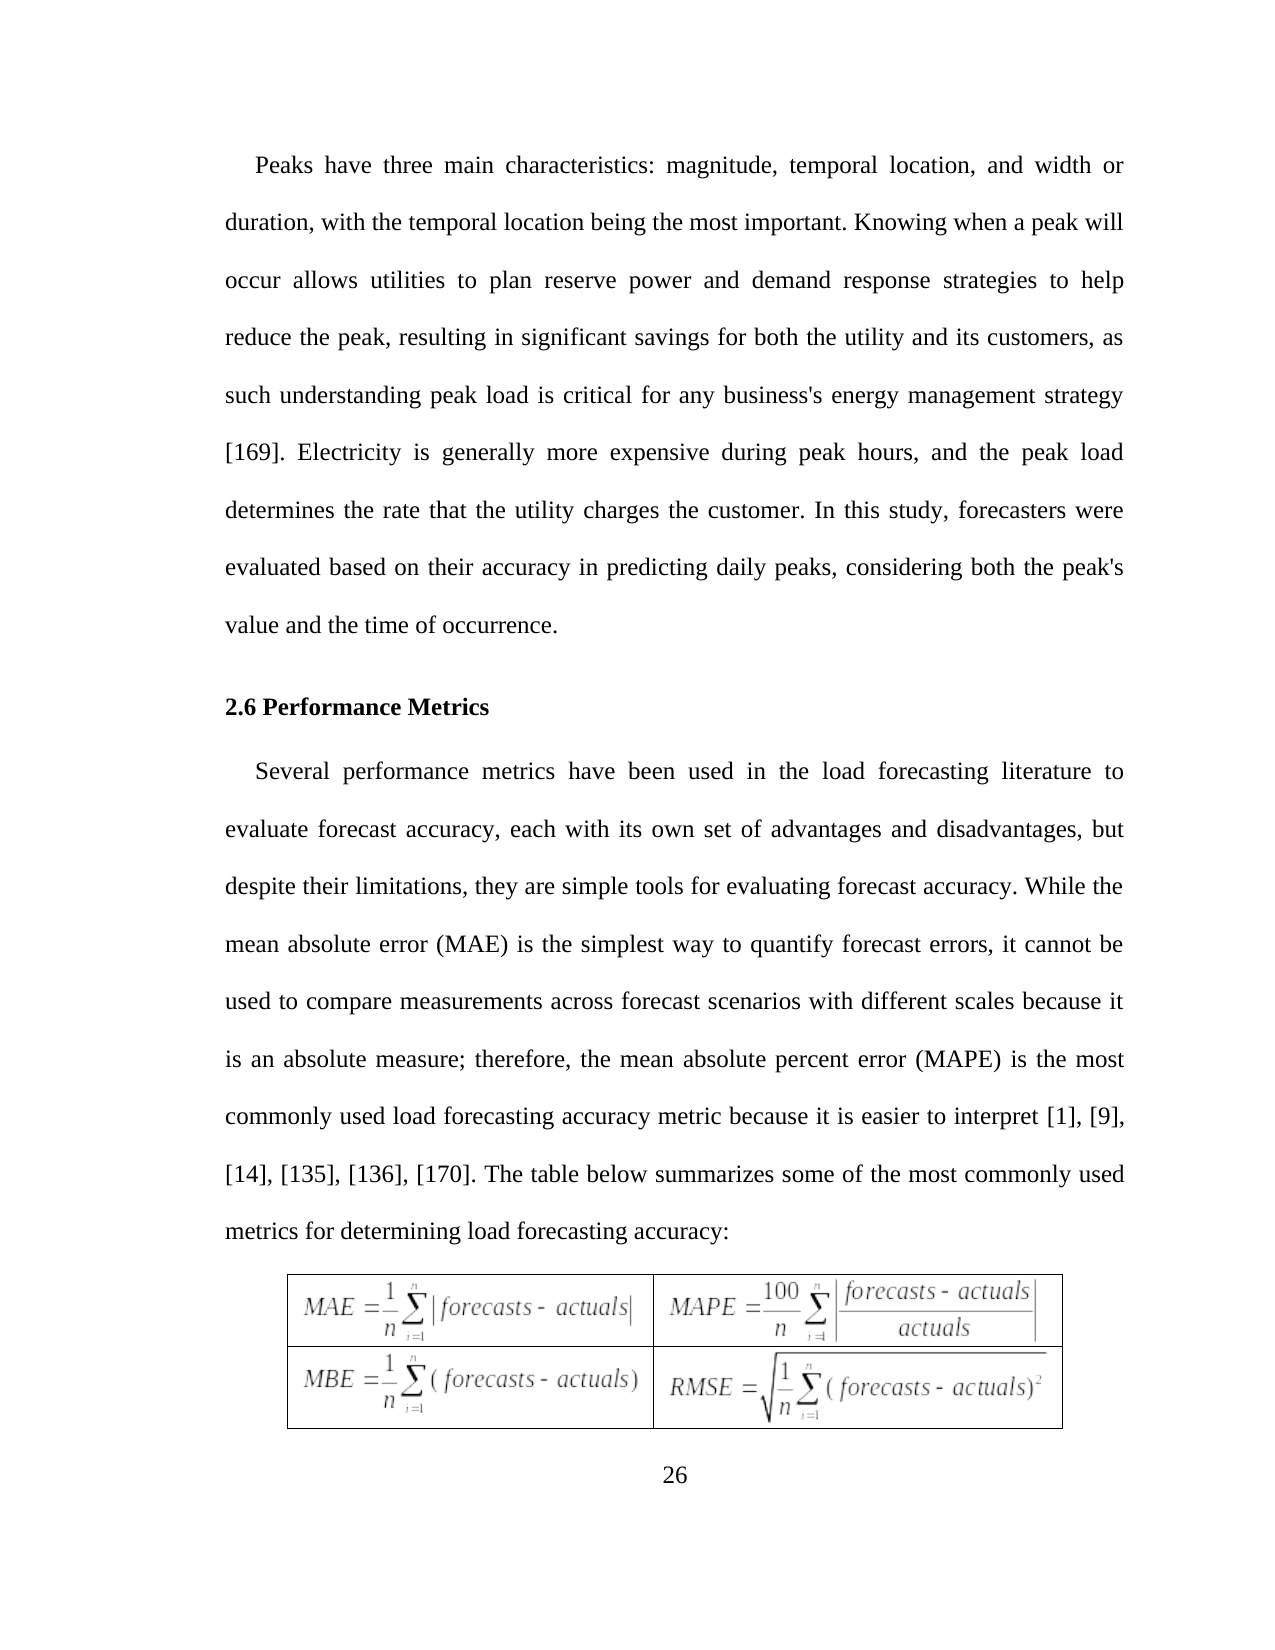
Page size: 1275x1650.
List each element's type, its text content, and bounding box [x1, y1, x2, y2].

text Peaks have three main characteristics: magnitude, temporal location, and width or duration, with the temporal location being the most important. Knowing when a peak will occur allows utilities to plan reserve power and demand response strategies to help reduce the peak, resulting in significant savings for both the utility and its customers, as such understanding peak load is critical for any business's energy management strategy [169]. Electricity is generally more expensive during peak hours, and the peak load determines the rate that the utility charges the customer. In this study, forecasters were evaluated based on their accuracy in predicting daily peaks, considering both the peak's value and the time of occurrence. [225, 150, 1125, 639]
table_header [654, 1275, 1062, 1346]
table_cell [654, 1347, 1062, 1428]
table_header [288, 1275, 653, 1346]
subtitle 2.6 Performance Metrics [225, 692, 1125, 721]
text Several performance metrics have been used in the load forecasting literature to evaluate forecast accuracy, each with its own set of advantages and disadvantages, but despite their limitations, they are simple tools for evaluating forecast accuracy. While the mean absolute error (MAE) is the simplest way to quantify forecast errors, it cannot be used to compare measurements across forecast scenarios with different scales because it is an absolute measure; therefore, the mean absolute percent error (MAPE) is the most commonly used load forecasting accuracy metric because it is easier to interpret [1], [9], [14], [135], [136], [170]. The table below summarizes some of the most commonly used metrics for determining load forecasting accuracy: [225, 756, 1125, 1245]
table_cell [288, 1347, 653, 1428]
